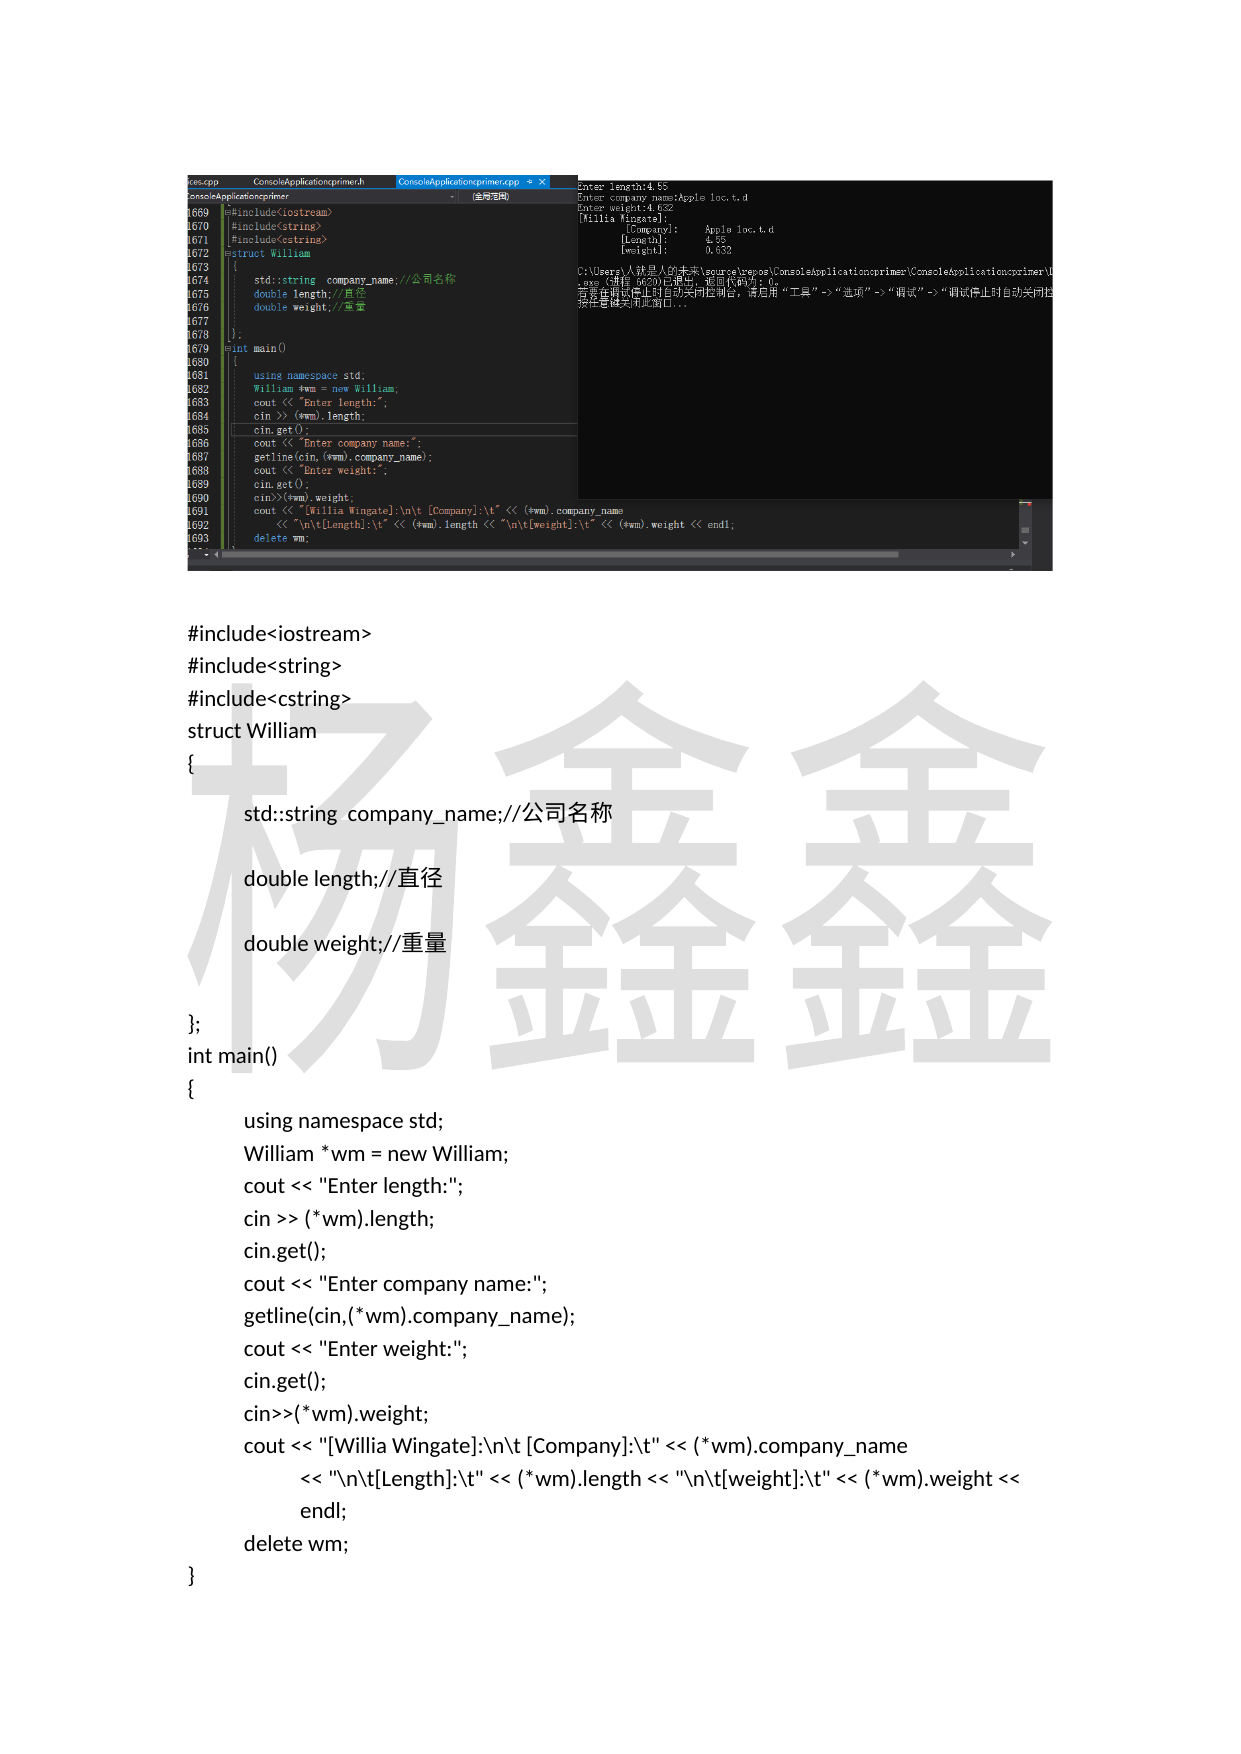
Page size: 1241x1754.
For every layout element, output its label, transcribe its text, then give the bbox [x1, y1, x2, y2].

text { [187, 747, 1053, 779]
text << "\n\t[Length]:\t" << (*wm).length << "\n\t[weight]:\t" << (*wm).weight << endl; [300, 1462, 1053, 1527]
text #include<cstring> [187, 682, 1053, 714]
text double weight;//重量 [244, 909, 1053, 974]
text cin >> (*wm).length; [244, 1202, 1053, 1234]
text { [187, 1072, 1053, 1104]
text using namespace std; [244, 1104, 1053, 1137]
text int main() [187, 1039, 1053, 1072]
text cin>>(*wm).weight; [244, 1397, 1053, 1429]
text struct William [187, 714, 1053, 747]
text cout << "Enter company name:"; [244, 1267, 1053, 1299]
text cout << "Enter length:"; [244, 1169, 1053, 1202]
text } [187, 1559, 1053, 1592]
text #include<string> [187, 649, 1053, 682]
text double length;//直径 [244, 844, 1053, 909]
text cin.get(); [244, 1364, 1053, 1397]
text William *wm = new William; [244, 1137, 1053, 1169]
text cin.get(); [244, 1234, 1053, 1267]
text }; [187, 1007, 1053, 1039]
text #include<iostream> [187, 617, 1053, 649]
text delete wm; [244, 1527, 1053, 1559]
text cout << "[Willia Wingate]:\n\t [Company]:\t" << (*wm).company_name [244, 1429, 1053, 1462]
text getline(cin,(*wm).company_name); [244, 1299, 1053, 1332]
picture [187, 175, 1053, 571]
text cout << "Enter weight:"; [244, 1332, 1053, 1364]
text std::string company_name;//公司名称 [244, 779, 1053, 844]
